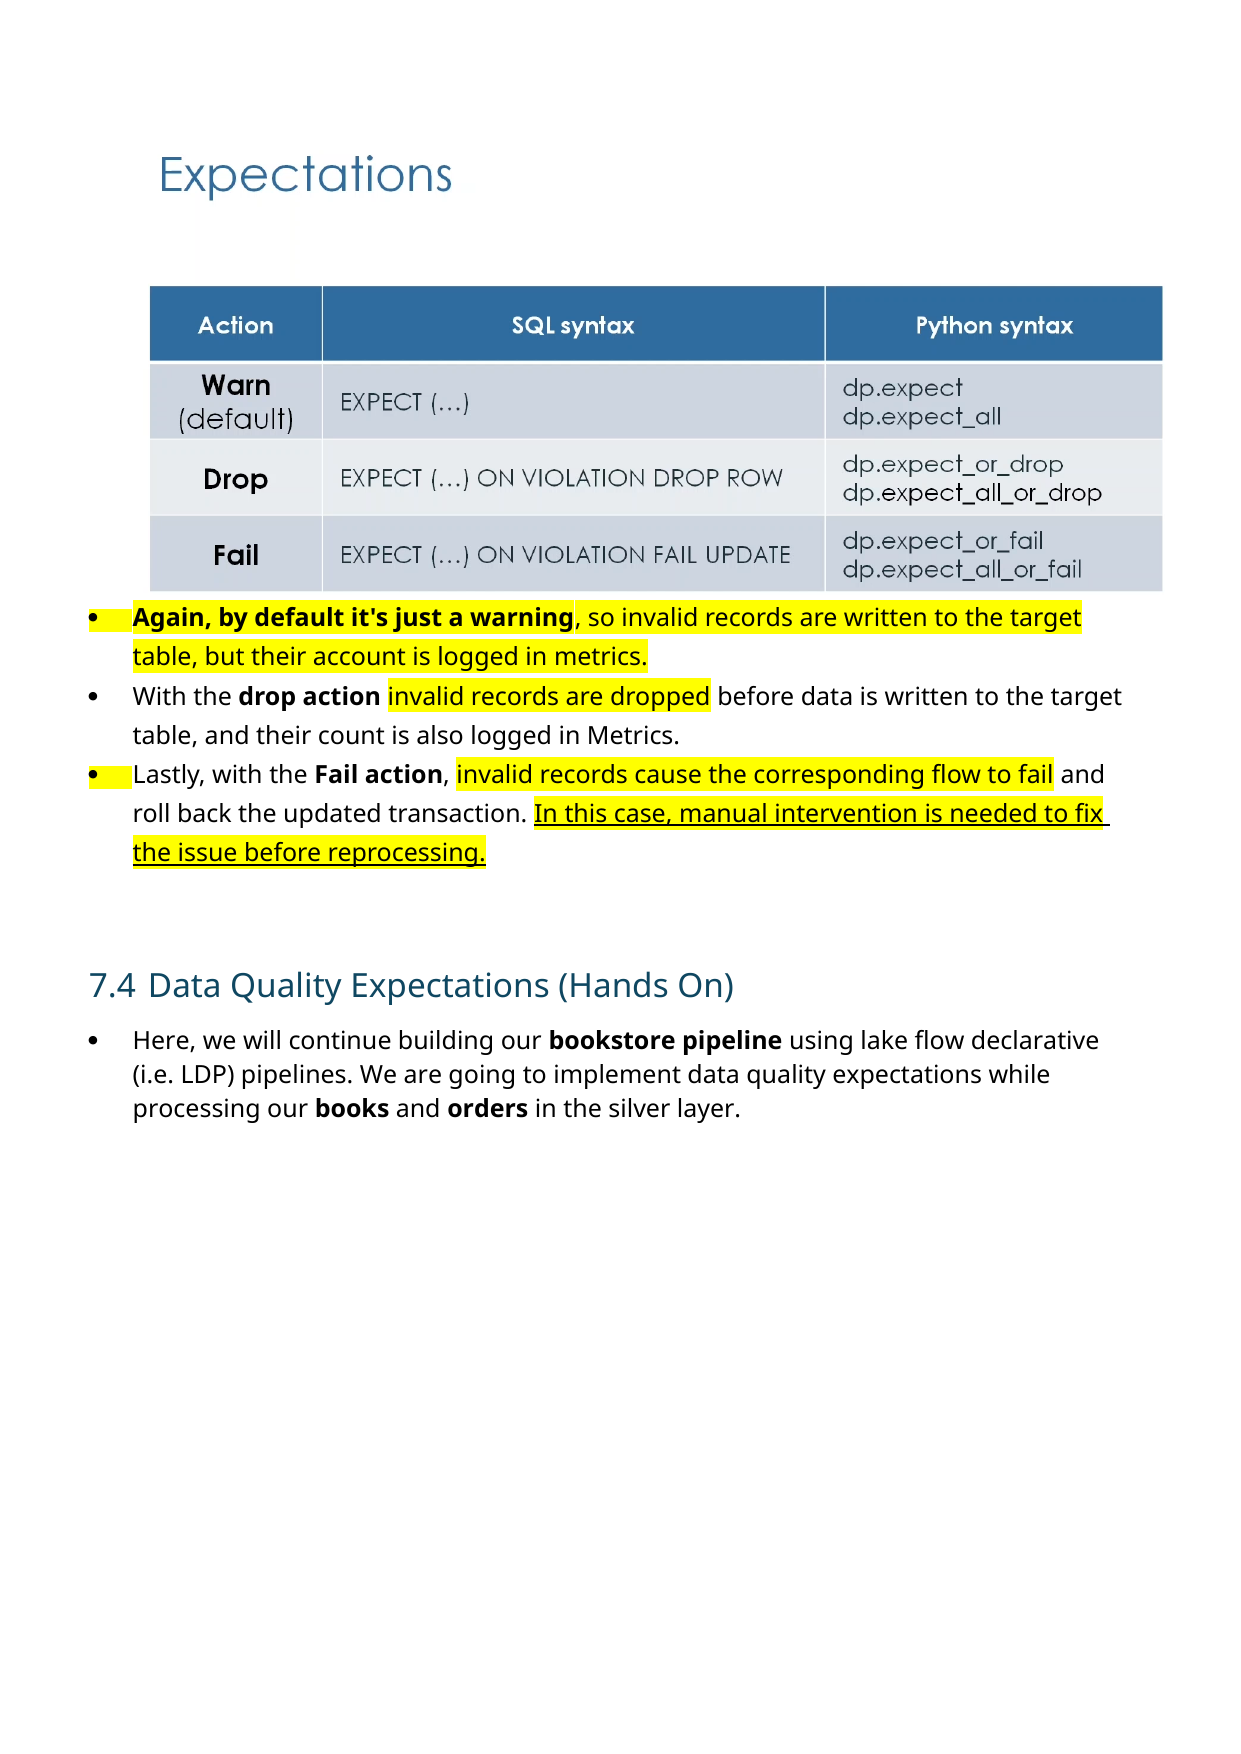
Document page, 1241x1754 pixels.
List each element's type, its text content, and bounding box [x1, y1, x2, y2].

list Again, by default it's just a warning, so invalid records are written to the target table, but their account is logged in metrics. [89, 600, 1137, 673]
list Here, we will continue building our bookstore pipeline using lake flow declarative (i.e. LDP) pipelines. We are going to implement data quality expectations while processing our books and orders in the silver layer. [89, 1023, 1137, 1125]
list Lastly, with the Fail action, invalid records cause the corresponding flow to fail and roll back the updated transaction. In this case, manual intervention is needed to fix the issue before reprocessing. [89, 757, 1137, 869]
picture [132, 150, 1167, 595]
list With the drop action invalid records are dropped before data is written to the target table, and their count is also logged in Metrics. [89, 678, 1137, 751]
subtitle Data Quality Expectations (Hands On) [89, 962, 1137, 1008]
